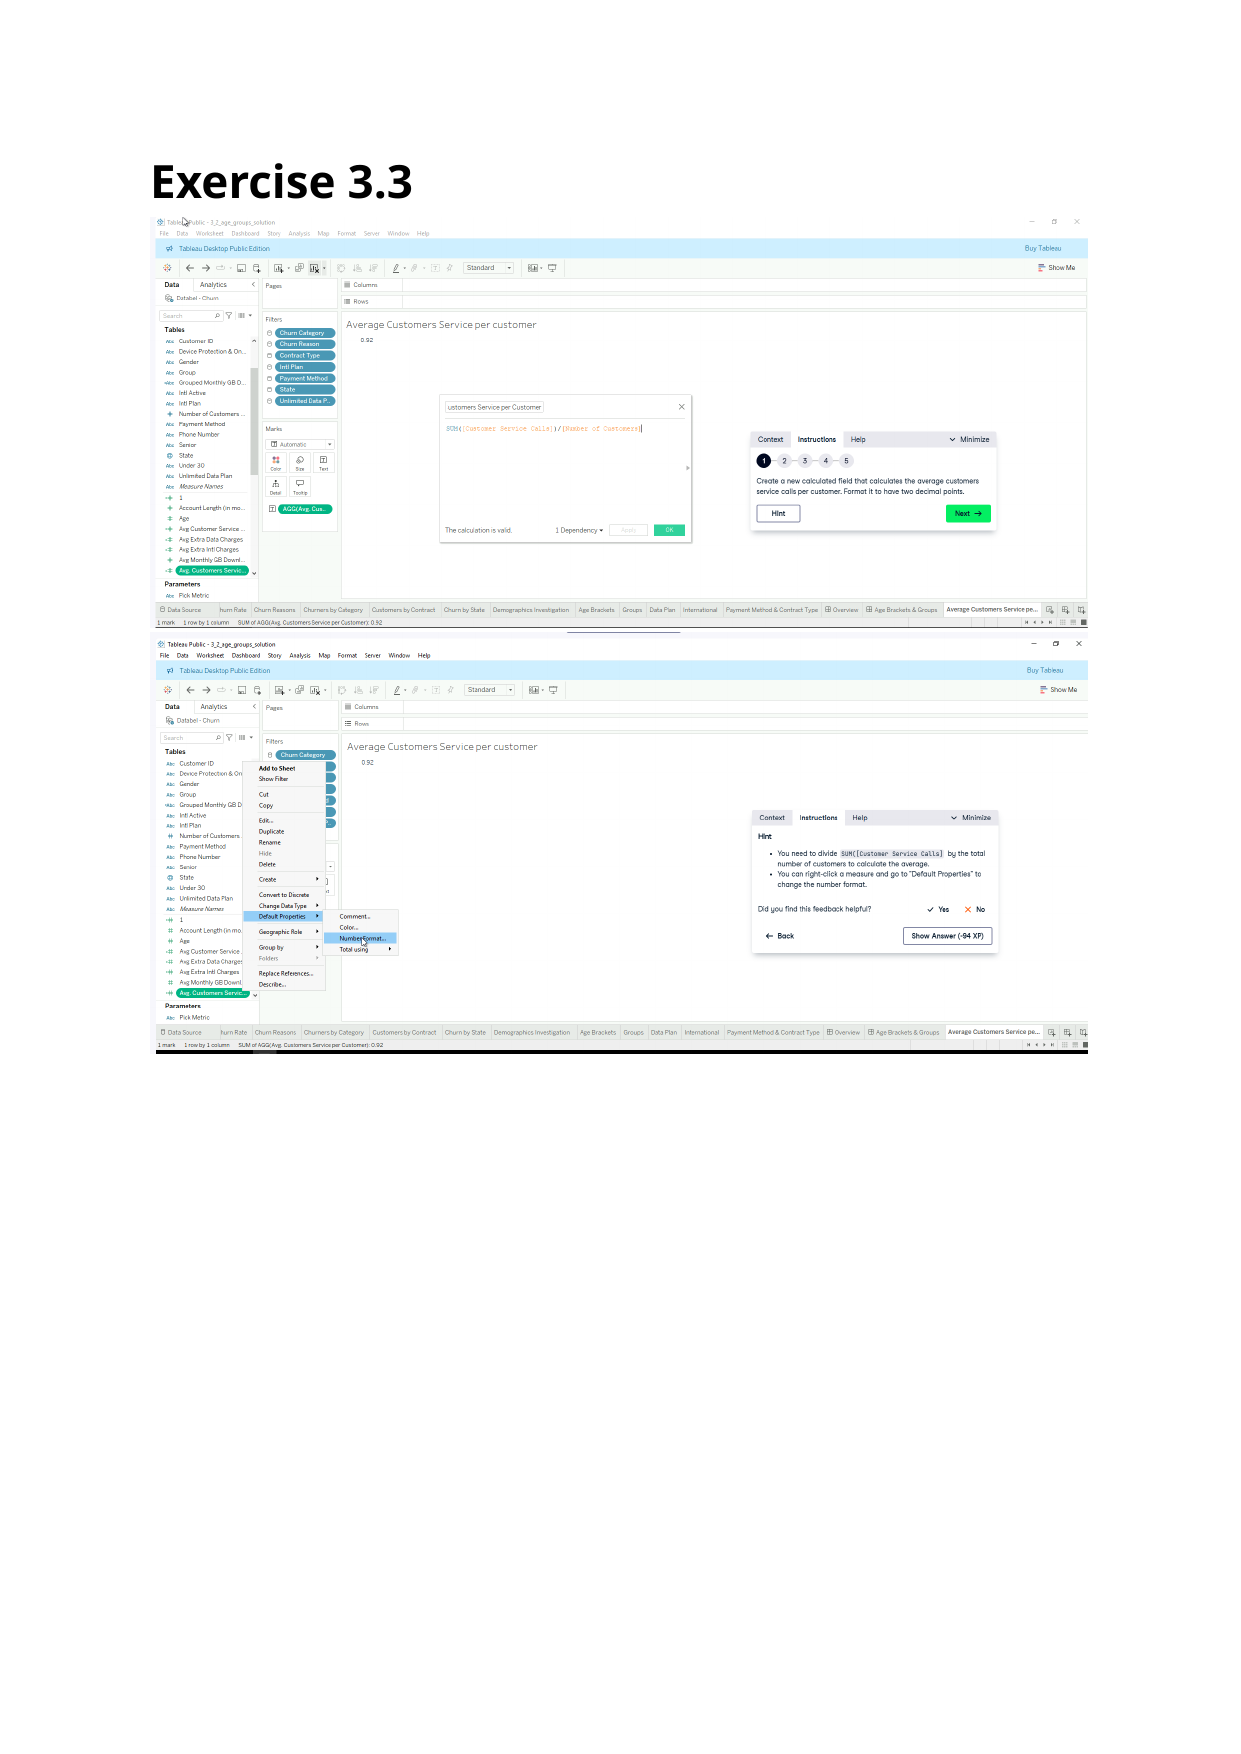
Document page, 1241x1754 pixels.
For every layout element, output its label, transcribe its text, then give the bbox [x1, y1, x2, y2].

picture [150, 632, 1088, 1054]
picture [150, 217, 1088, 628]
